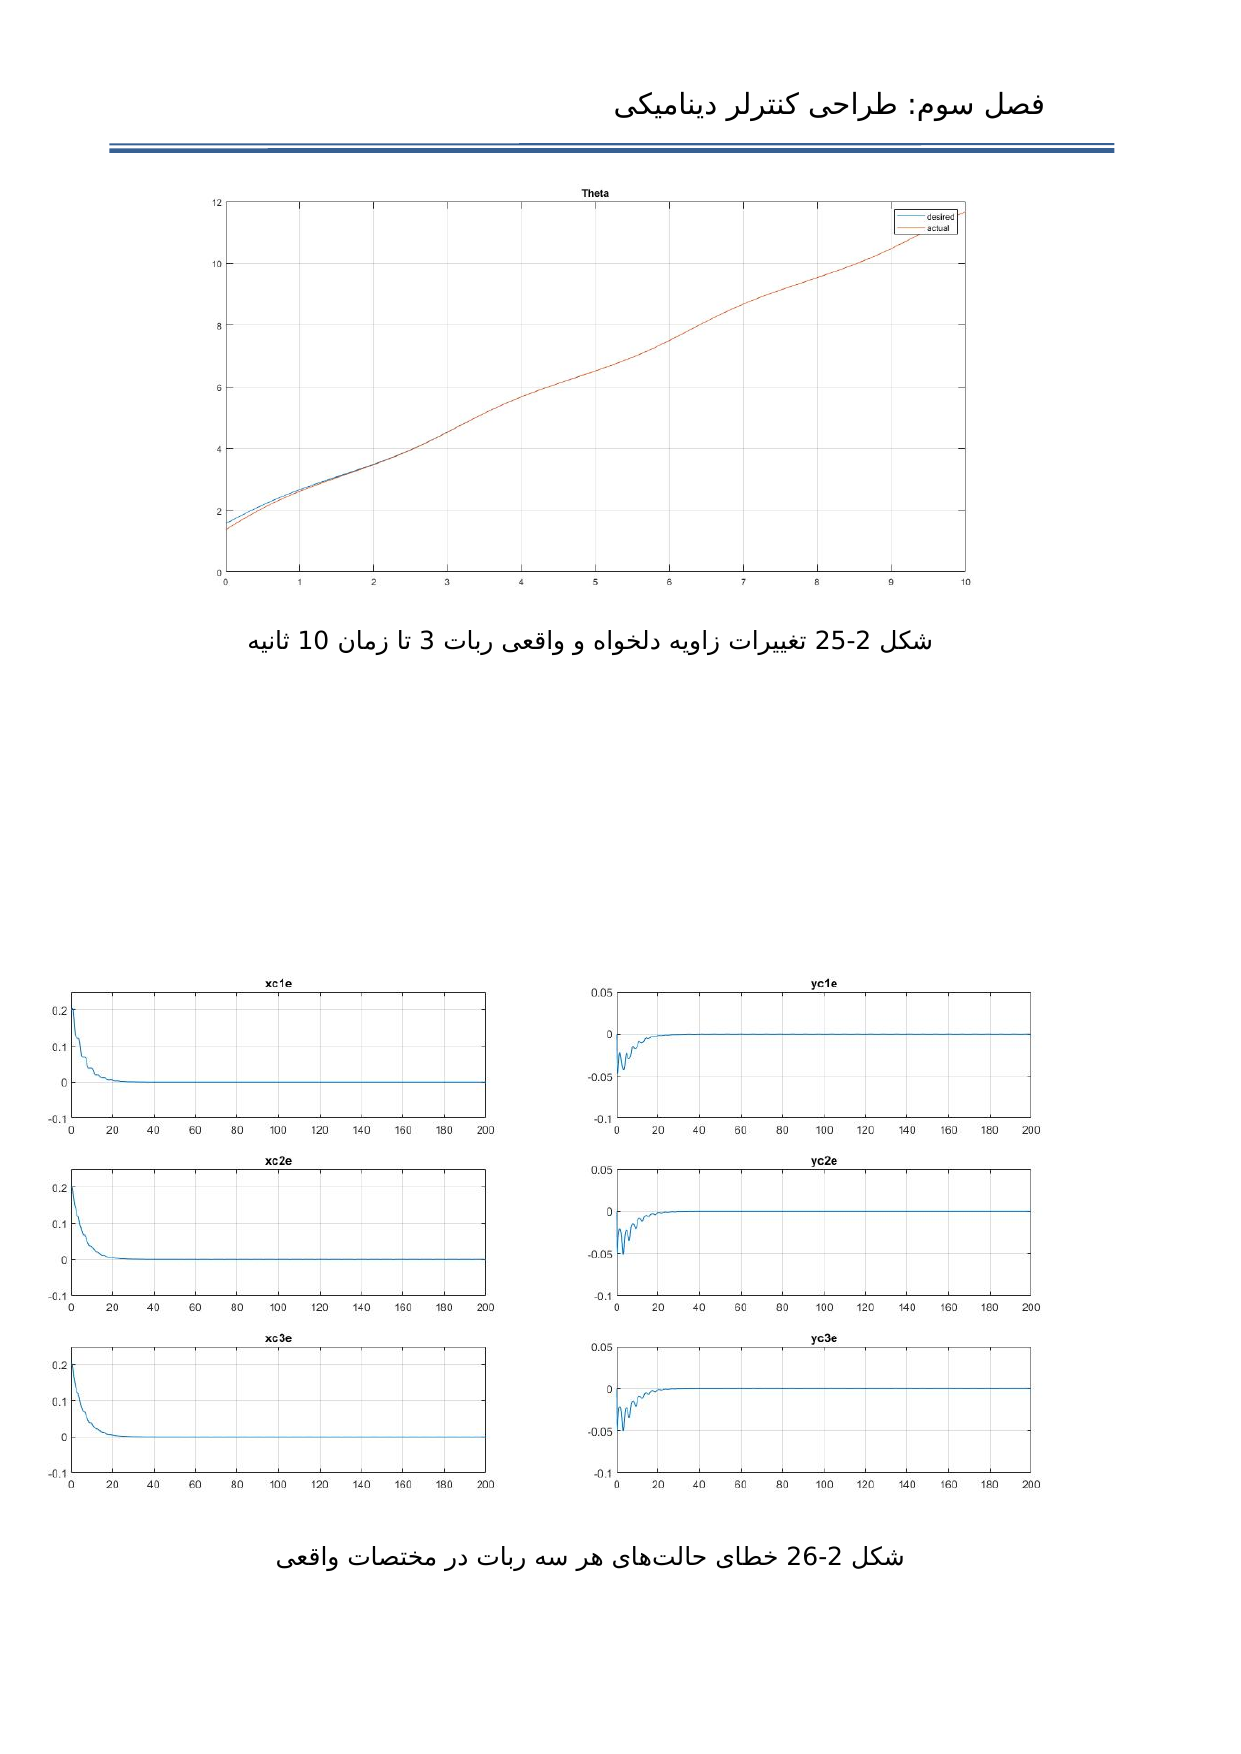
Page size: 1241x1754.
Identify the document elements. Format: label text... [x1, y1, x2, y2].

picture [28, 946, 1045, 1538]
picture [205, 167, 975, 622]
